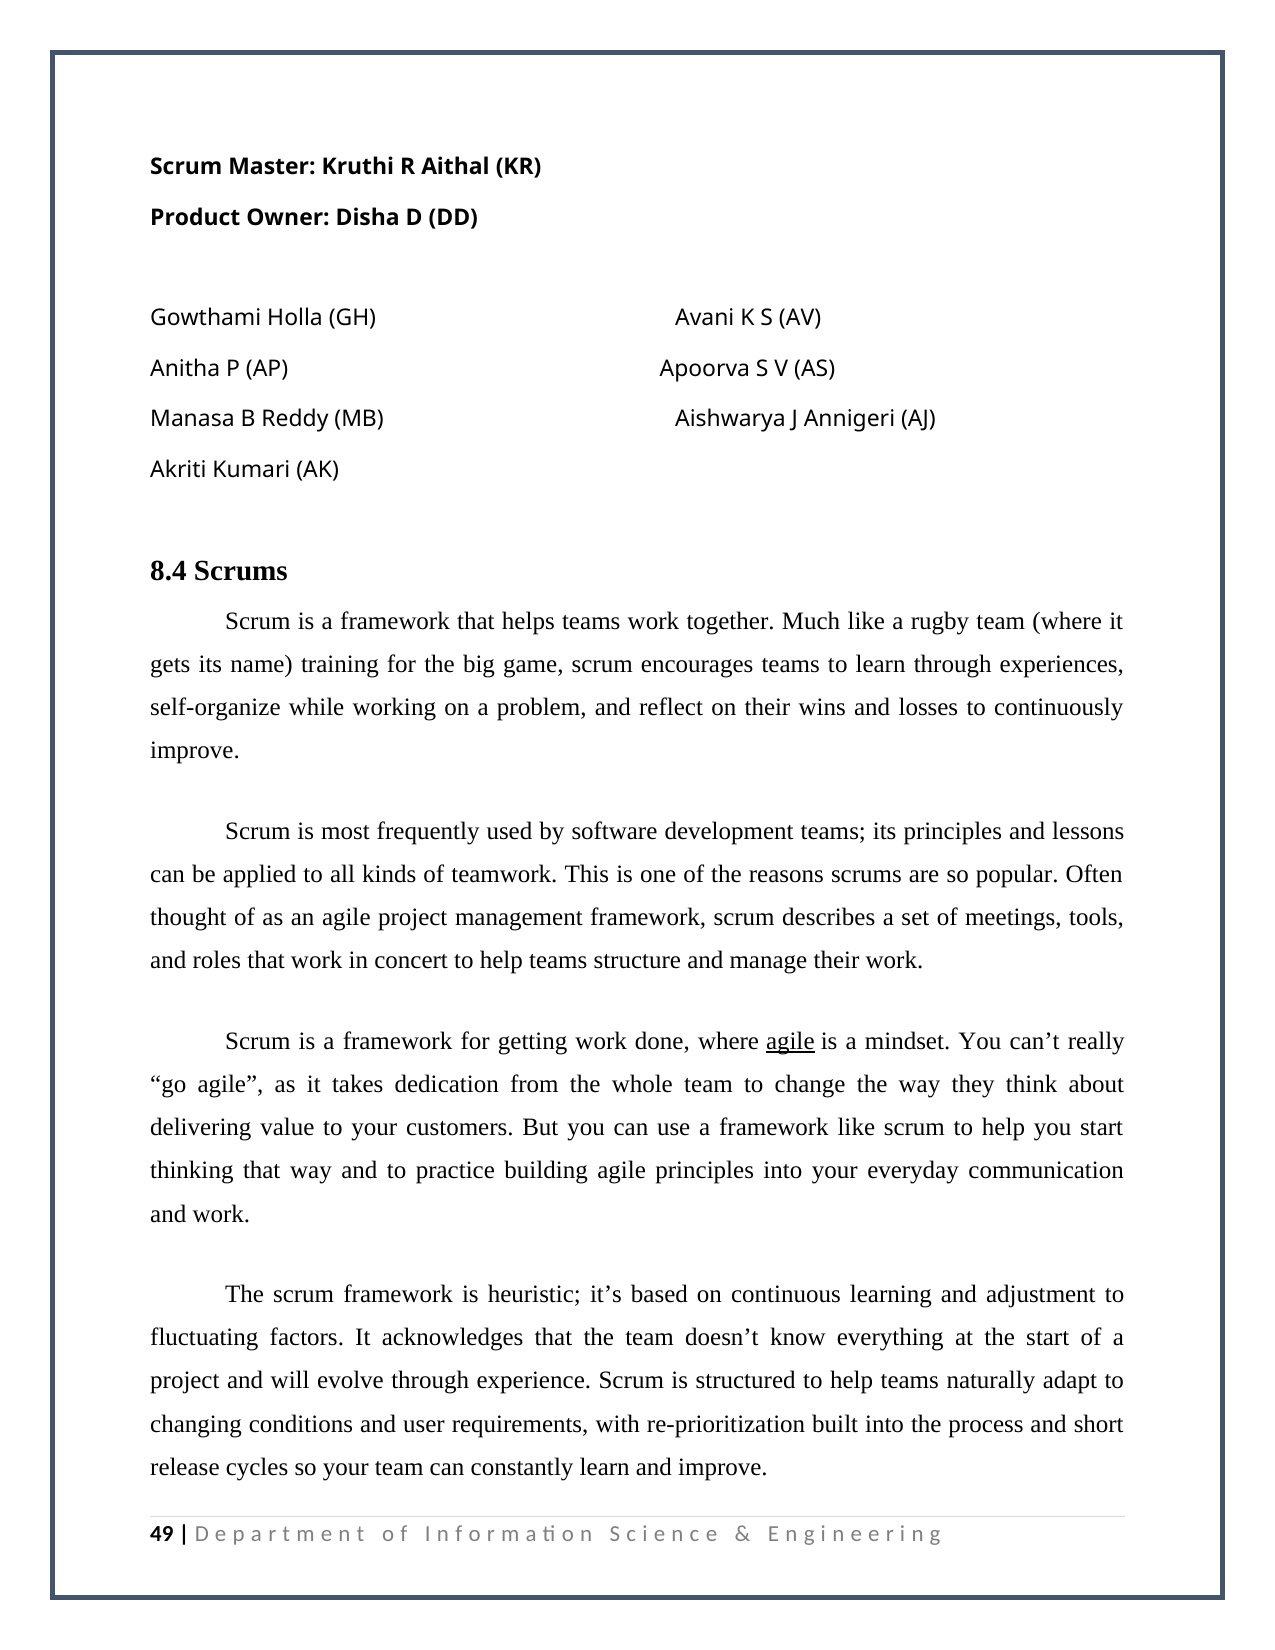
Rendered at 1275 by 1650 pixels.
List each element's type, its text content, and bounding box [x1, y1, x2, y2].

text Scrum is a framework for getting work done, where agile is a mindset. You can’t really “go agile”, as it takes dedication from the whole team to change the way they think about delivering value to your customers. But you can use a framework like scrum to help you start thinking that way and to practice building agile principles into your everyday communication and work. [150, 1026, 1125, 1227]
text Akriti Kumari (AK) [150, 452, 1125, 484]
text 8.4 Scrums [150, 553, 1125, 587]
text Scrum is most frequently used by software development teams; its principles and lessons can be applied to all kinds of teamwork. This is one of the reasons scrums are so popular. Often thought of as an agile project management framework, scrum describes a set of meetings, tools, and roles that work in concert to help teams structure and manage their work. [150, 816, 1125, 974]
text Scrum is a framework that helps teams work together. Much like a rugby team (where it gets its name) training for the big game, scrum encourages teams to learn through experiences, self-organize while working on a problem, and reflect on their wins and losses to continuously improve. [150, 606, 1125, 764]
text Scrum Master: Kruthi R Aithal (KR) [150, 150, 1125, 181]
text Product Owner: Disha D (DD) [150, 200, 1125, 232]
text The scrum framework is heuristic; it’s based on continuous learning and adjustment to fluctuating factors. It acknowledges that the team doesn’t know everything at the start of a project and will evolve through experience. Scrum is structured to help teams naturally adapt to changing conditions and user requirements, with re-prioritization built into the process and short release cycles so your team can constantly learn and improve. [150, 1279, 1125, 1481]
text Manasa B Reddy (MB) Aishwarya J Annigeri (AJ) [150, 402, 1125, 433]
text Gowthami Holla (GH) Avani K S (AV) [150, 301, 1125, 332]
text Anitha P (AP) Apoorva S V (AS) [150, 352, 1125, 383]
